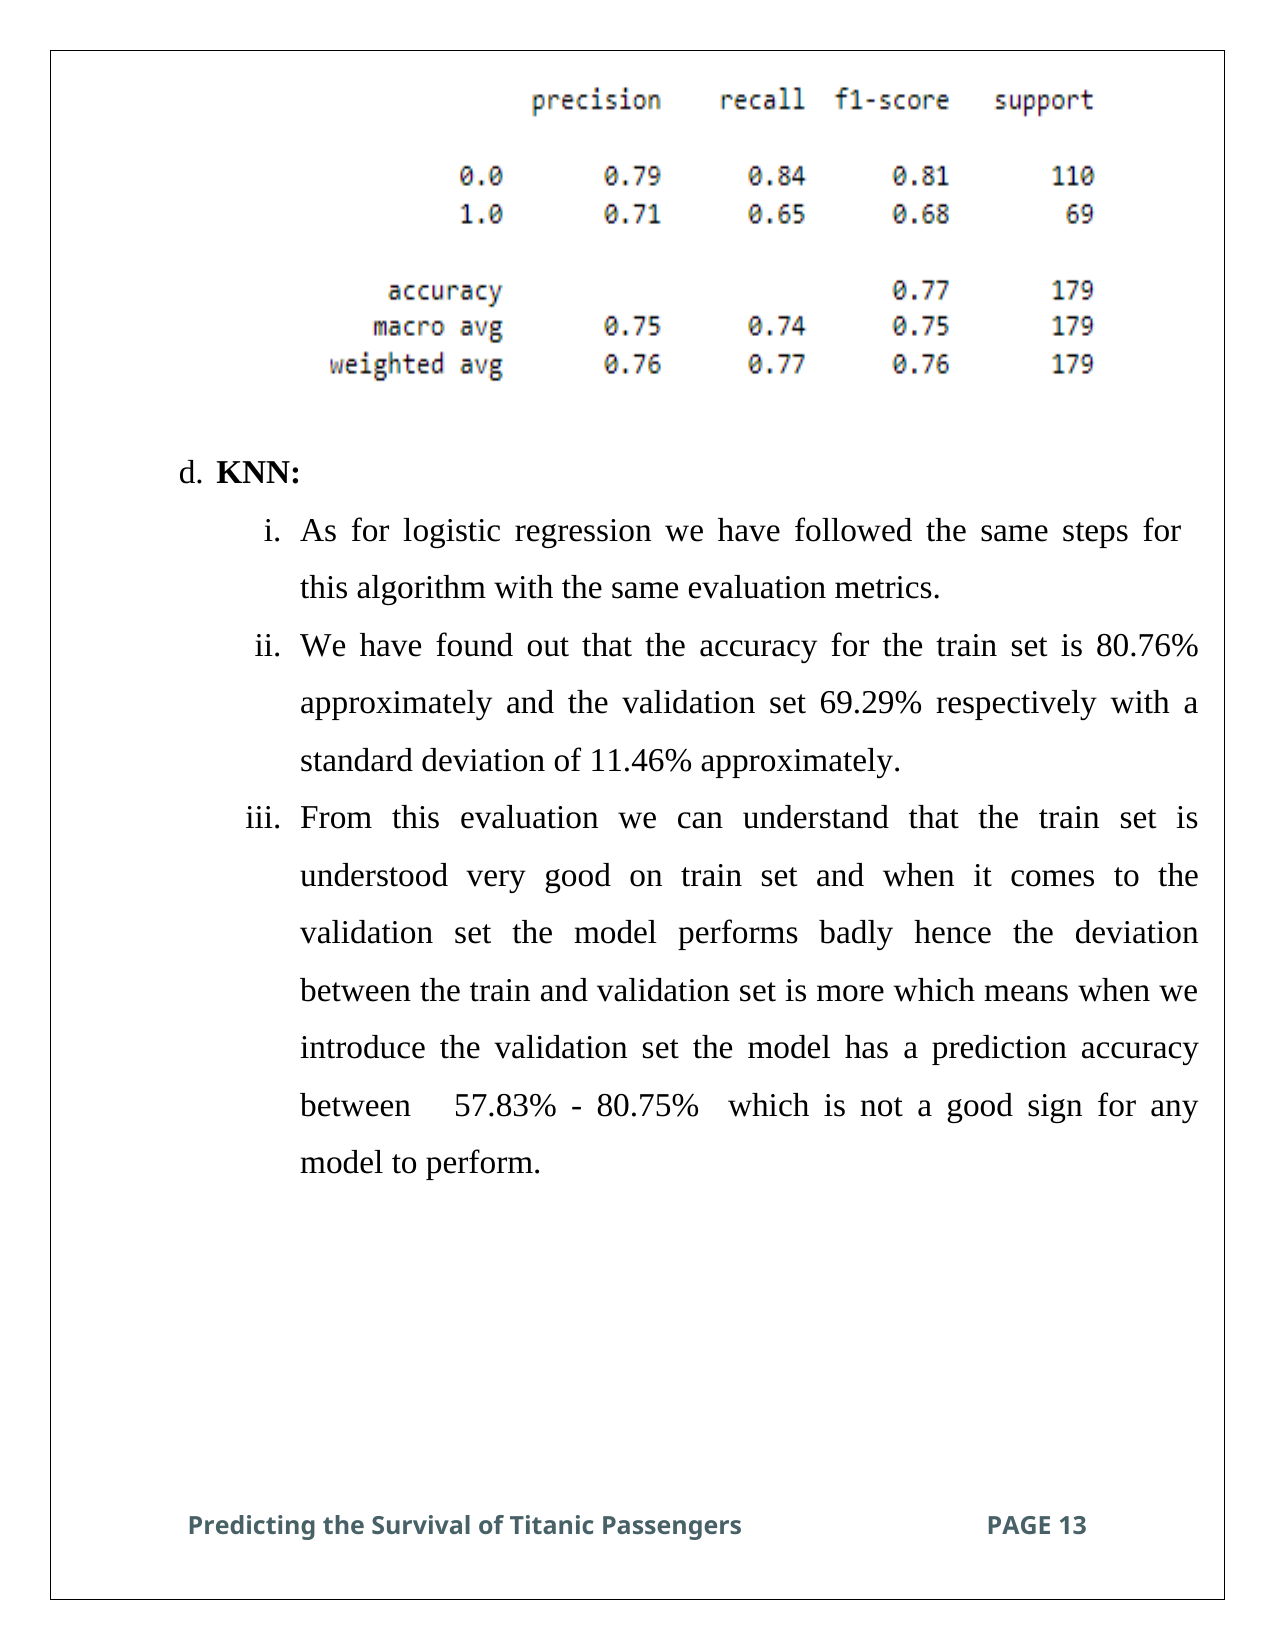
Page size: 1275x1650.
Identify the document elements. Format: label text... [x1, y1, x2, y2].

picture [281, 75, 1149, 436]
list We have found out that the accuracy for the train set is 80.76% approximately and the validation set 69.29% respectively with a standard deviation of 11.46% approximately. [281, 625, 1200, 778]
list From this evaluation we can understand that the train set is understood very good on train set and when it comes to the validation set the model performs badly hence the deviation between the train and validation set is more which means when we introduce the validation set the model has a prediction accuracy between 57.83% - 80.75% which is not a good sign for any model to perform. [281, 797, 1200, 1181]
list KNN: [178, 452, 1200, 491]
list As for logistic regression we have followed the same steps for this algorithm with the same evaluation metrics. [281, 510, 1182, 606]
